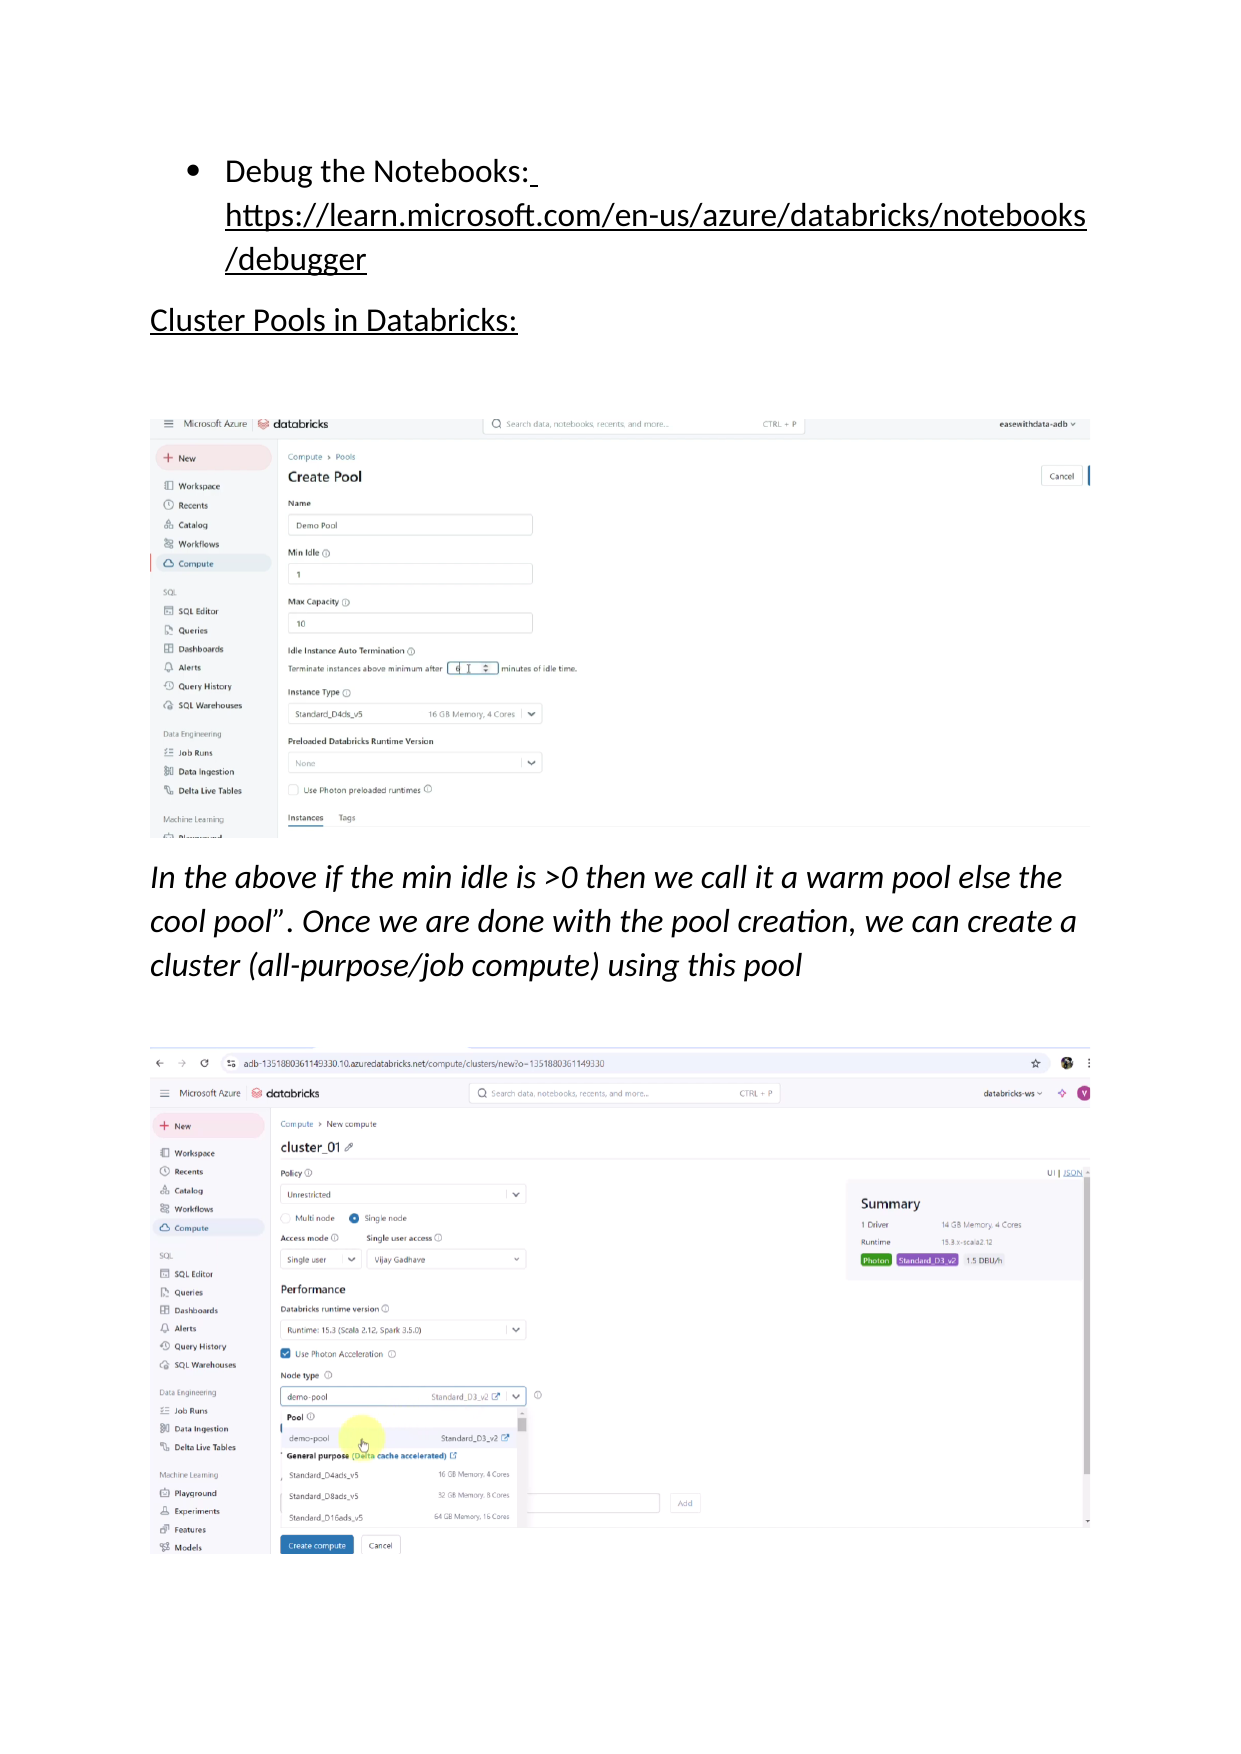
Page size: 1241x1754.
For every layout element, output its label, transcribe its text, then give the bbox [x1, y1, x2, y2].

text Cluster Pools in Databricks: [150, 298, 1090, 339]
picture [150, 1047, 1091, 1554]
text In the above if the min idle is >0 then we call it a warm pool else the cool pool”. Once we are done with the pool creation, we can create a cluster (all-purpose/job compute) using this pool [150, 856, 1090, 985]
picture [150, 419, 1091, 838]
list Debug the Notebooks: https://learn.microsoft.com/en-us/azure/databricks/notebooks/debugger [187, 150, 1090, 279]
